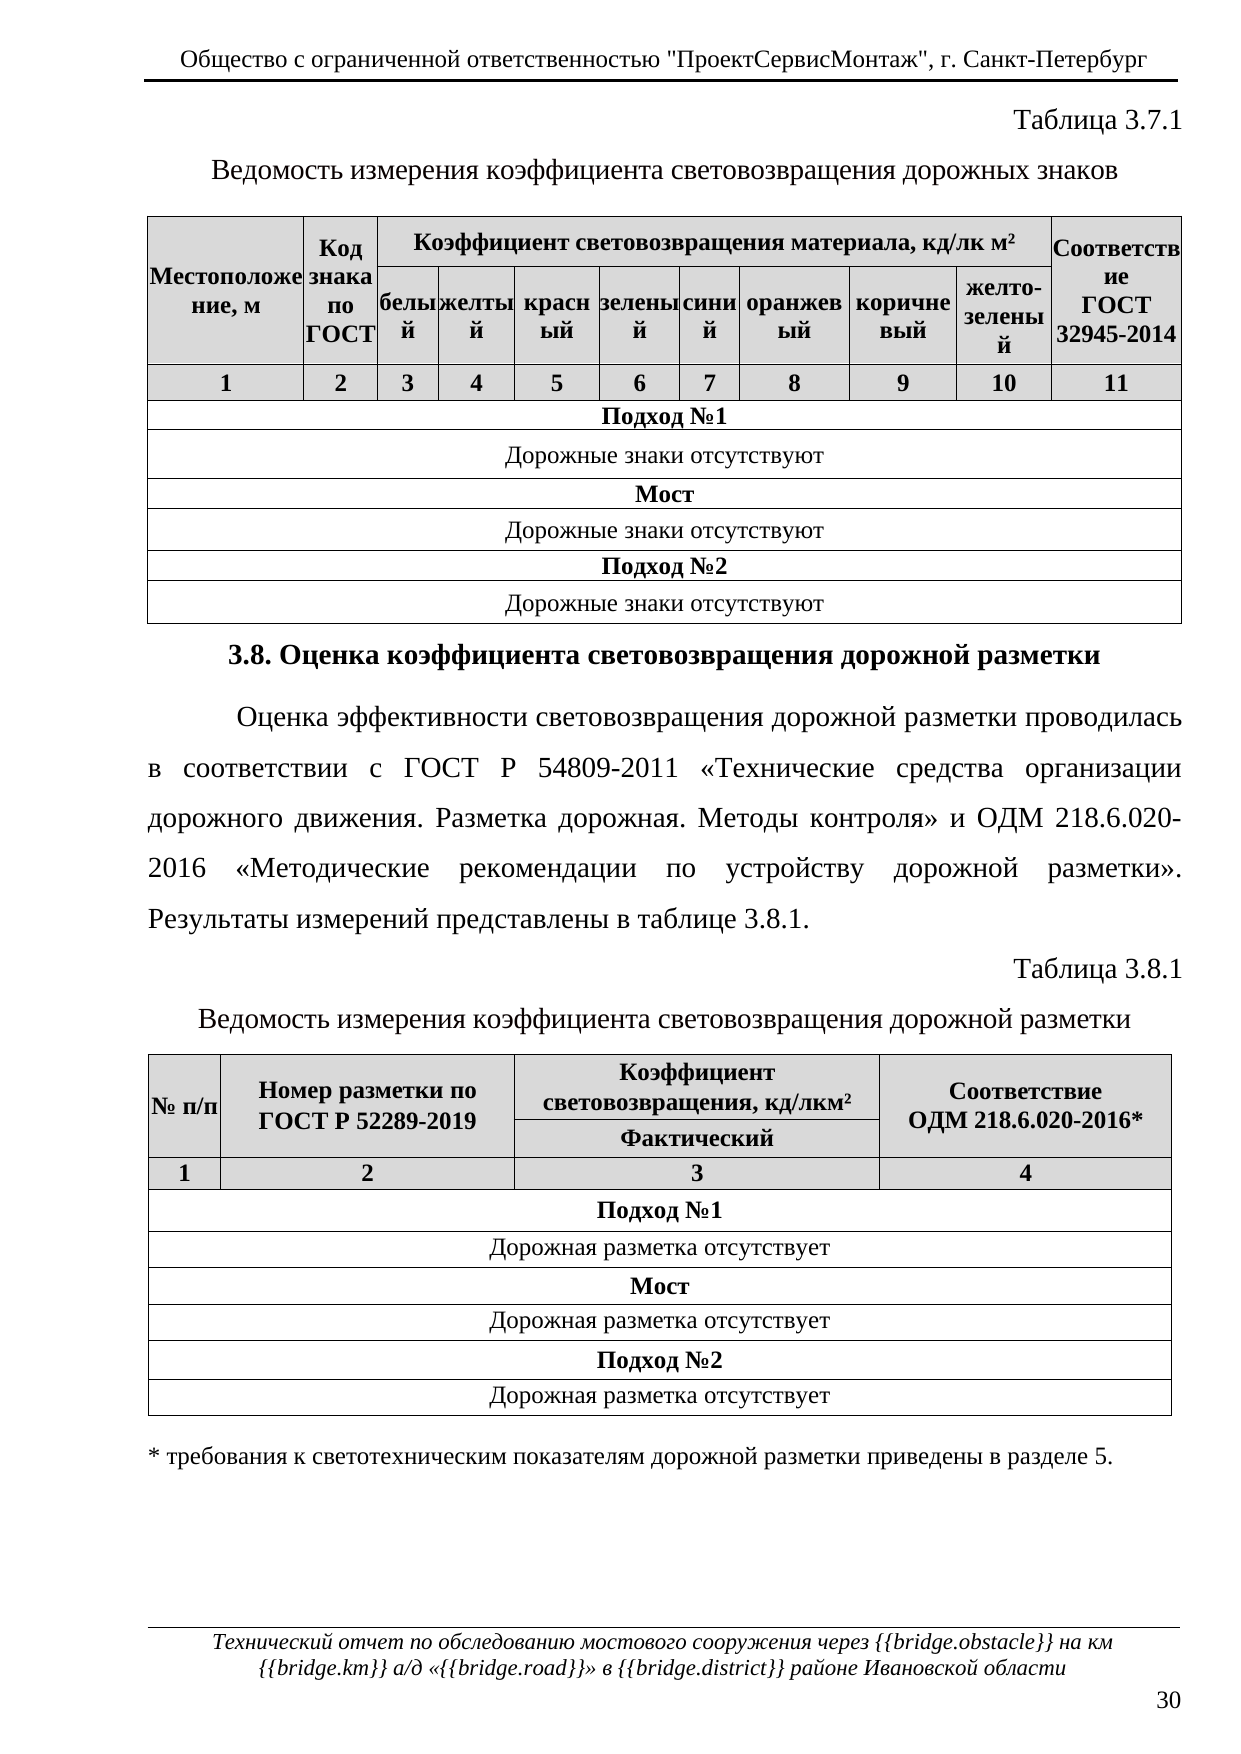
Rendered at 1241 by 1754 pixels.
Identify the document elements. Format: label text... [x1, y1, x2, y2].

table_cell Подход №2 [149, 1341, 1171, 1379]
table_cell синий [680, 267, 739, 363]
table_cell желтый [439, 267, 514, 363]
table_cell 4 [880, 1158, 1171, 1189]
list 3.8. Оценка коэффициента световозвращения дорожной разметки [148, 637, 1181, 670]
table_cell Дорожные знаки отсутствуют [148, 509, 1181, 550]
table_cell Дорожная разметка отсутствует [149, 1232, 1171, 1267]
table_cell Фактический [515, 1120, 879, 1157]
text Ведомость измерения коэффициента световозвращения дорожных знаков [148, 152, 1181, 186]
table_cell 4 [439, 365, 514, 400]
table_cell 1 [148, 365, 303, 400]
table_cell 2 [221, 1158, 514, 1189]
text Таблица 3.8.1 [148, 951, 1183, 985]
table_header Соответствие ОДМ 218.6.020-2016* [880, 1055, 1171, 1157]
table_header Коэффициент световозвращения, кд/лкм² [515, 1055, 879, 1119]
table_cell Подход №1 [149, 1190, 1171, 1231]
table_cell 6 [600, 365, 679, 400]
table_header Код знака по ГОСТ [304, 217, 377, 363]
table_cell белый [378, 267, 438, 363]
table_cell Дорожная разметка отсутствует [149, 1305, 1171, 1340]
table_cell зеленый [600, 267, 679, 363]
table_cell оранжевый [740, 267, 849, 363]
table_cell красный [515, 267, 599, 363]
table_cell Дорожные знаки отсутствуют [148, 430, 1181, 478]
table_cell 3 [515, 1158, 879, 1189]
table_header Коэффициент световозвращения материала, кд/лк м² [378, 217, 1051, 266]
table_cell 3 [378, 365, 438, 400]
table_cell 7 [680, 365, 739, 400]
table_cell Подход №2 [148, 551, 1181, 580]
table_cell 8 [740, 365, 849, 400]
table_cell 2 [304, 365, 377, 400]
table_cell 5 [515, 365, 599, 400]
table_header № п/п [149, 1055, 220, 1157]
table_cell 10 [957, 365, 1051, 400]
table_header Номер разметки по ГОСТ Р 52289-2019 [221, 1055, 514, 1157]
table_cell желто-зеленый [957, 267, 1051, 363]
table_cell коричневый [850, 267, 956, 363]
text * требования к светотехническим показателям дорожной разметки приведены в разделе 5. [148, 1441, 1181, 1469]
table_header Местоположение, м [148, 217, 303, 363]
table_cell Дорожная разметка отсутствует [149, 1380, 1171, 1415]
table_header Соответствие ГОСТ 32945-2014 [1052, 217, 1181, 363]
text Ведомость измерения коэффициента световозвращения дорожной разметки [148, 1001, 1181, 1035]
text Таблица 3.7.1 [148, 102, 1183, 135]
table_cell Подход №1 [148, 401, 1181, 429]
table_cell Мост [149, 1268, 1171, 1304]
table_cell 9 [850, 365, 956, 400]
table_cell Дорожные знаки отсутствуют [148, 581, 1181, 623]
text Оценка эффективности световозвращения дорожной разметки проводилась в соответствии с ГОСТ Р 54809-2011 «Технические средства организации дорожного движения. Разметка дорожная. Методы контроля» и ОДМ 218.6.020-2016 «Методические рекомендации по устройству дорожной разметки». Результаты измерений представлены в таблице 3.8.1. [148, 699, 1183, 934]
table_cell 1 [149, 1158, 220, 1189]
table_cell Мост [148, 479, 1181, 508]
table_cell 11 [1052, 365, 1181, 400]
